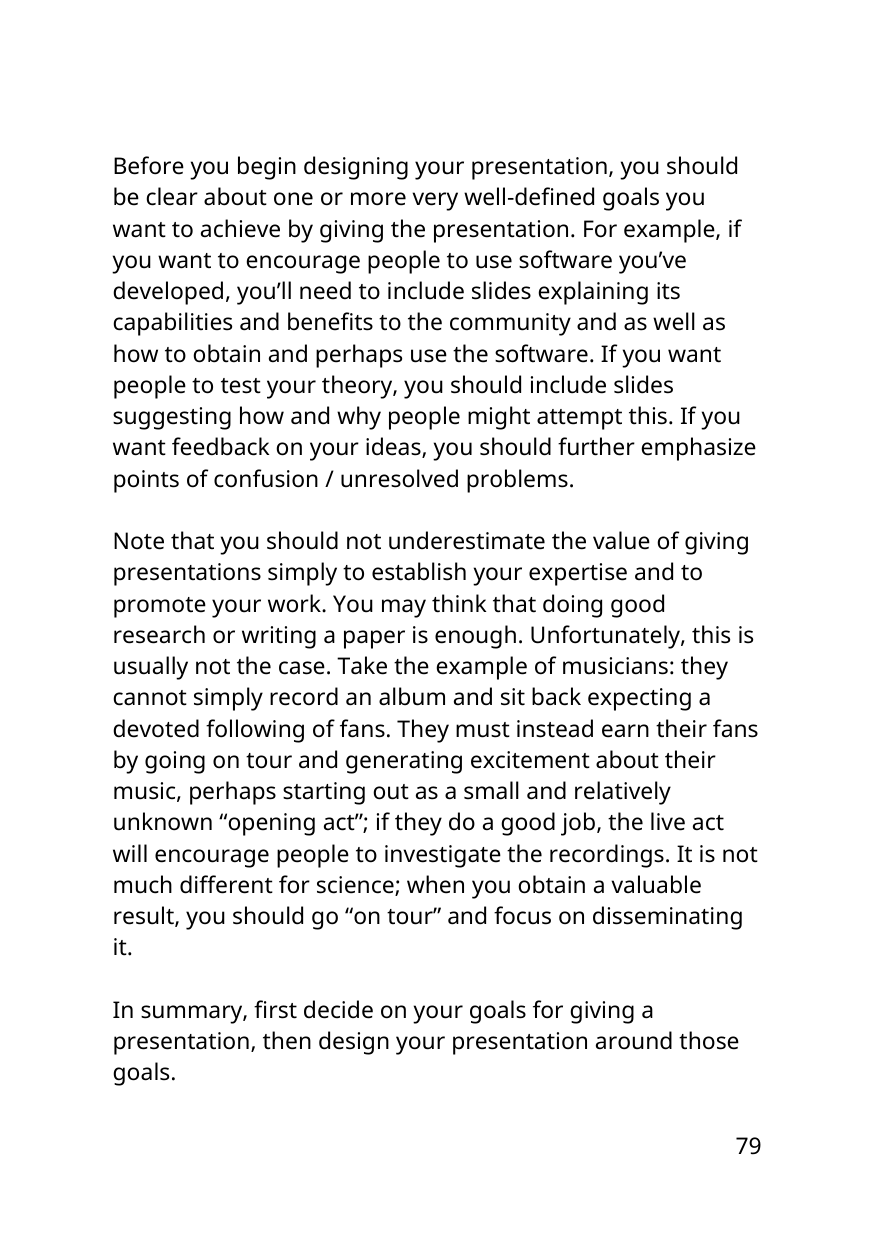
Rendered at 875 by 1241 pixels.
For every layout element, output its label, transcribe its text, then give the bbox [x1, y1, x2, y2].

text Before you begin designing your presentation, you should be clear about one or more very well-defined goals you want to achieve by giving the presentation. For example, if you want to encourage people to use software you’ve developed, you’ll need to include slides explaining its capabilities and benefits to the community and as well as how to obtain and perhaps use the software. If you want people to test your theory, you should include slides suggesting how and why people might attempt this. If you want feedback on your ideas, you should further emphasize points of confusion / unresolved problems. [112, 150, 762, 494]
text Note that you should not underestimate the value of giving presentations simply to establish your expertise and to promote your work. You may think that doing good research or writing a paper is enough. Unfortunately, this is usually not the case. Take the example of musicians: they cannot simply record an album and sit back expecting a devoted following of fans. They must instead earn their fans by going on tour and generating excitement about their music, perhaps starting out as a small and relatively unknown “opening act”; if they do a good job, the live act will encourage people to investigate the recordings. It is not much different for science; when you obtain a valuable result, you should go “on tour” and focus on disseminating it. [112, 525, 762, 962]
text In summary, first decide on your goals for giving a presentation, then design your presentation around those goals. [112, 994, 762, 1087]
